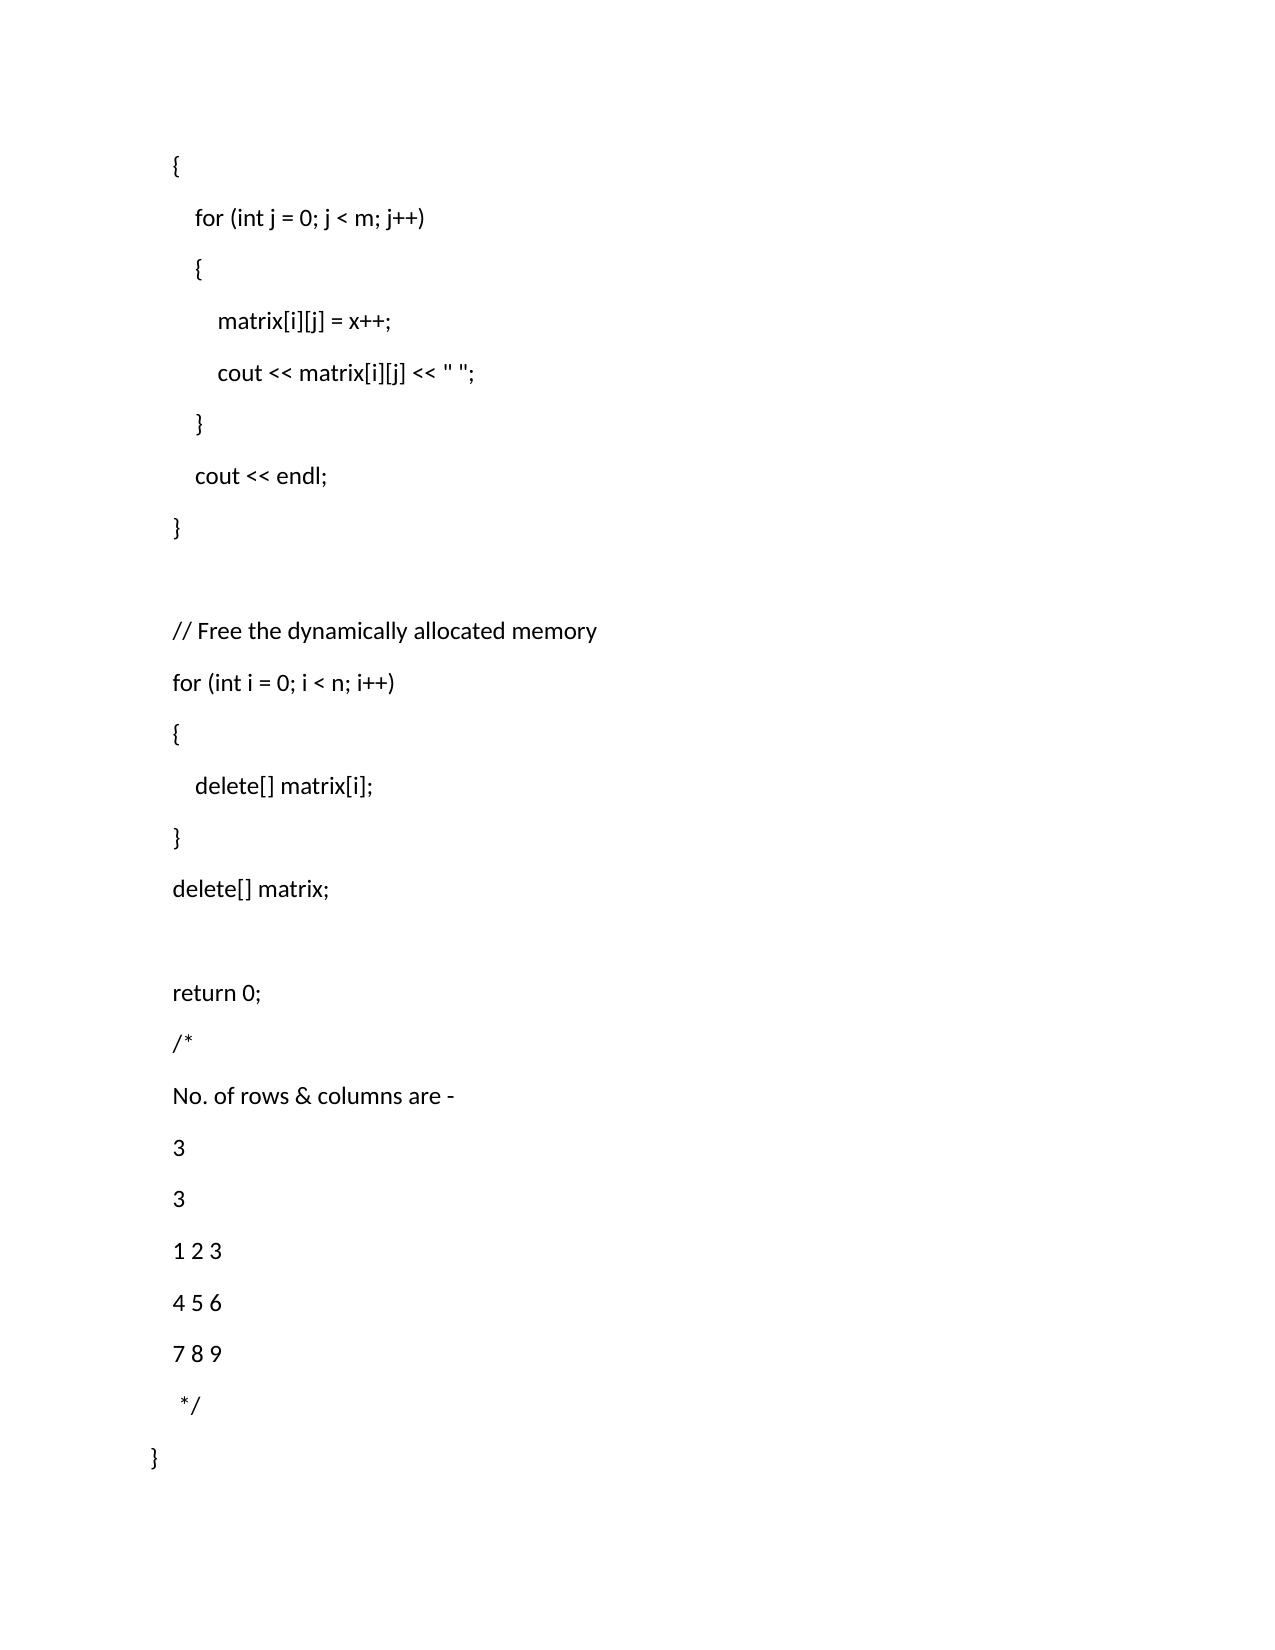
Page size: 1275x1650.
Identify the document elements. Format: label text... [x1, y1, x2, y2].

text } [150, 822, 1125, 852]
text cout << matrix[i][j] << " "; [150, 357, 1125, 387]
text 3 [150, 1183, 1125, 1214]
text No. of rows & columns are - [150, 1080, 1125, 1111]
text */ [150, 1390, 1125, 1421]
text 3 [150, 1132, 1125, 1162]
text { [150, 718, 1125, 749]
text 1 2 3 [150, 1235, 1125, 1266]
text delete[] matrix; [150, 873, 1125, 904]
text matrix[i][j] = x++; [150, 305, 1125, 336]
text return 0; [150, 977, 1125, 1007]
text delete[] matrix[i]; [150, 770, 1125, 801]
text { [150, 150, 1125, 181]
text } [150, 408, 1125, 439]
text 7 8 9 [150, 1338, 1125, 1369]
text } [150, 1442, 1125, 1472]
text } [150, 512, 1125, 542]
text // Free the dynamically allocated memory [150, 615, 1125, 646]
text { [150, 253, 1125, 284]
text cout << endl; [150, 460, 1125, 491]
text 4 5 6 [150, 1287, 1125, 1317]
text for (int i = 0; i < n; i++) [150, 667, 1125, 697]
text /* [150, 1028, 1125, 1059]
text for (int j = 0; j < m; j++) [150, 202, 1125, 232]
